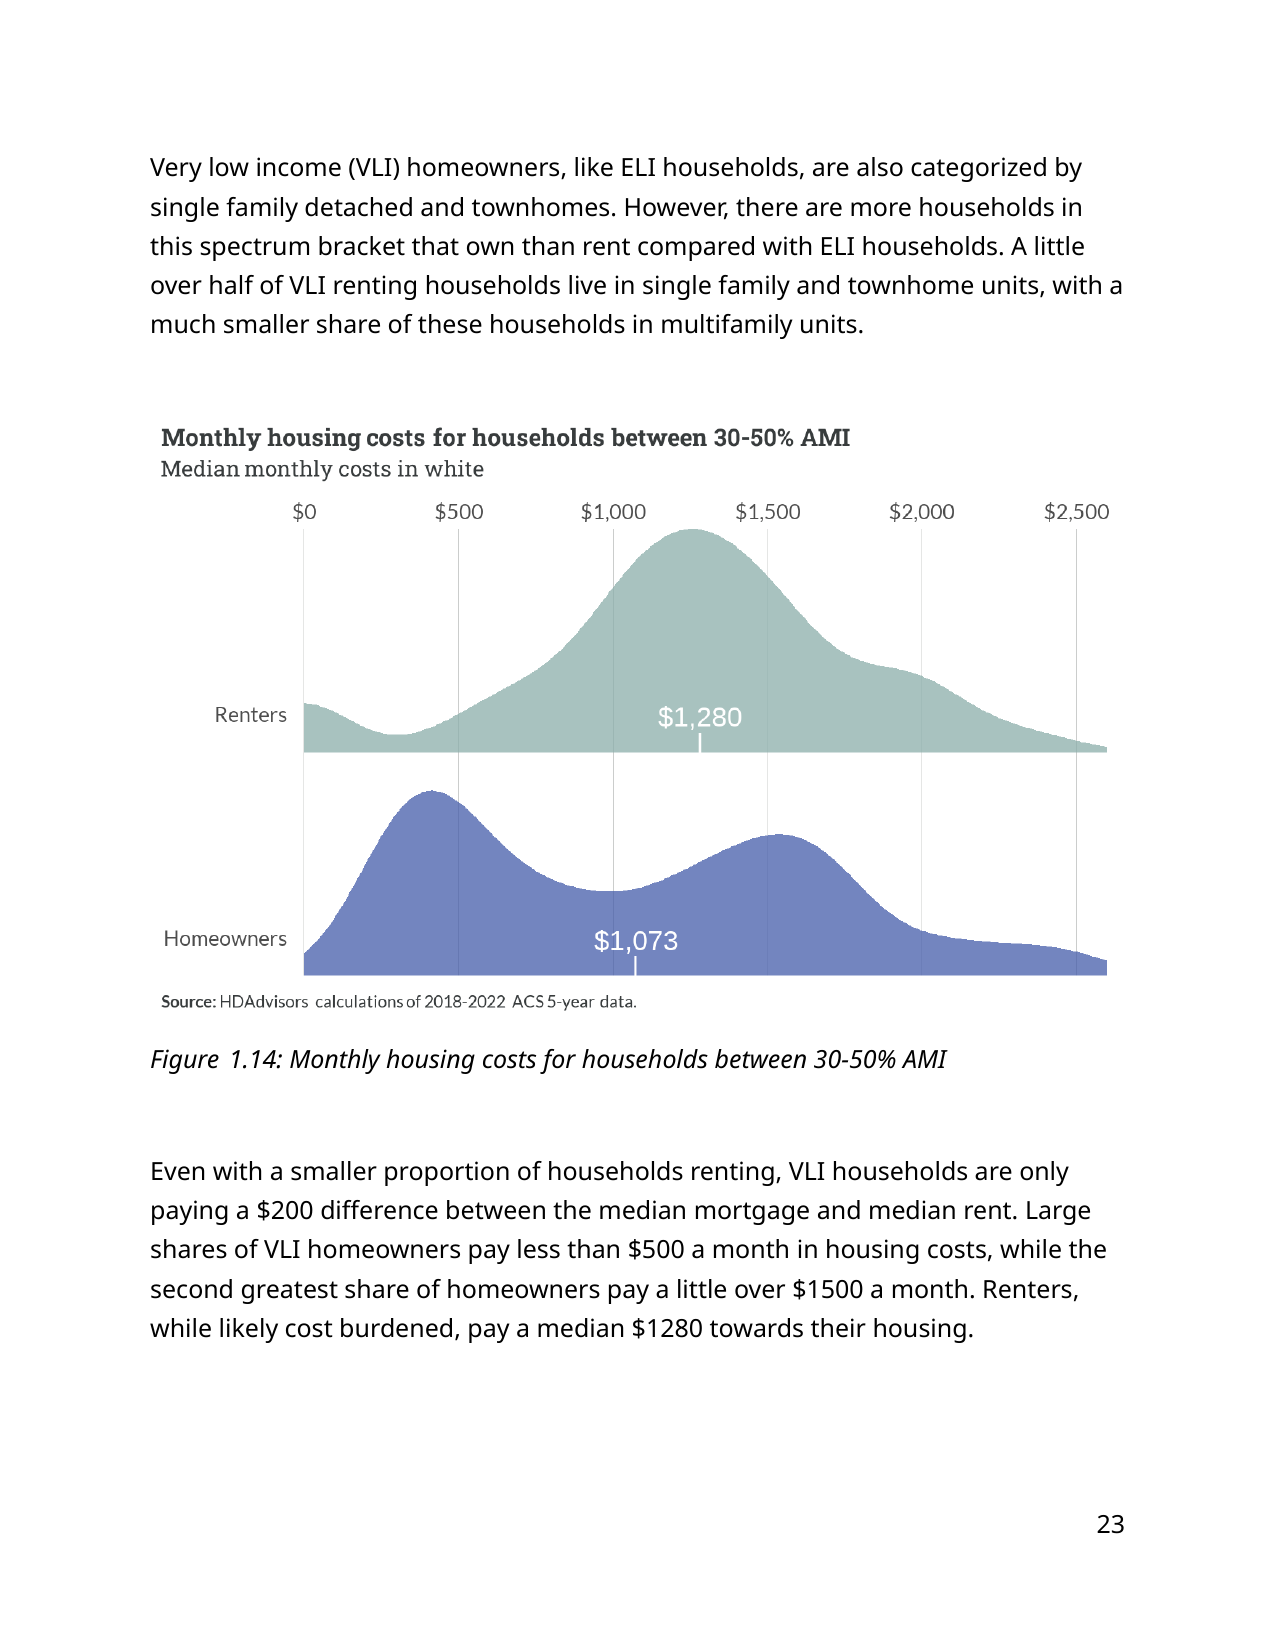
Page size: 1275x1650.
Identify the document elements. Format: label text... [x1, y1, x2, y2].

text Even with a smaller proportion of households renting, VLI households are only paying a $200 difference between the median mortgage and median rent. Large shares of VLI homeowners pay less than $500 a month in housing costs, while the second greatest share of homeowners pay a little over $1500 a month. Renters, while likely cost burdened, pay a median $1280 towards their housing. [150, 1154, 1125, 1344]
text Very low income (VLI) homeowners, like ELI households, are also categorized by single family detached and townhomes. However, there are more households in this spectrum bracket that own than rent compared with ELI households. A little over half of VLI renting households live in single family and townhome units, with a much smaller share of these households in multifamily units. [150, 150, 1125, 341]
text Figure 1.14: Monthly housing costs for households between 30-50% AMI [150, 1042, 1125, 1076]
picture [150, 418, 1125, 1021]
